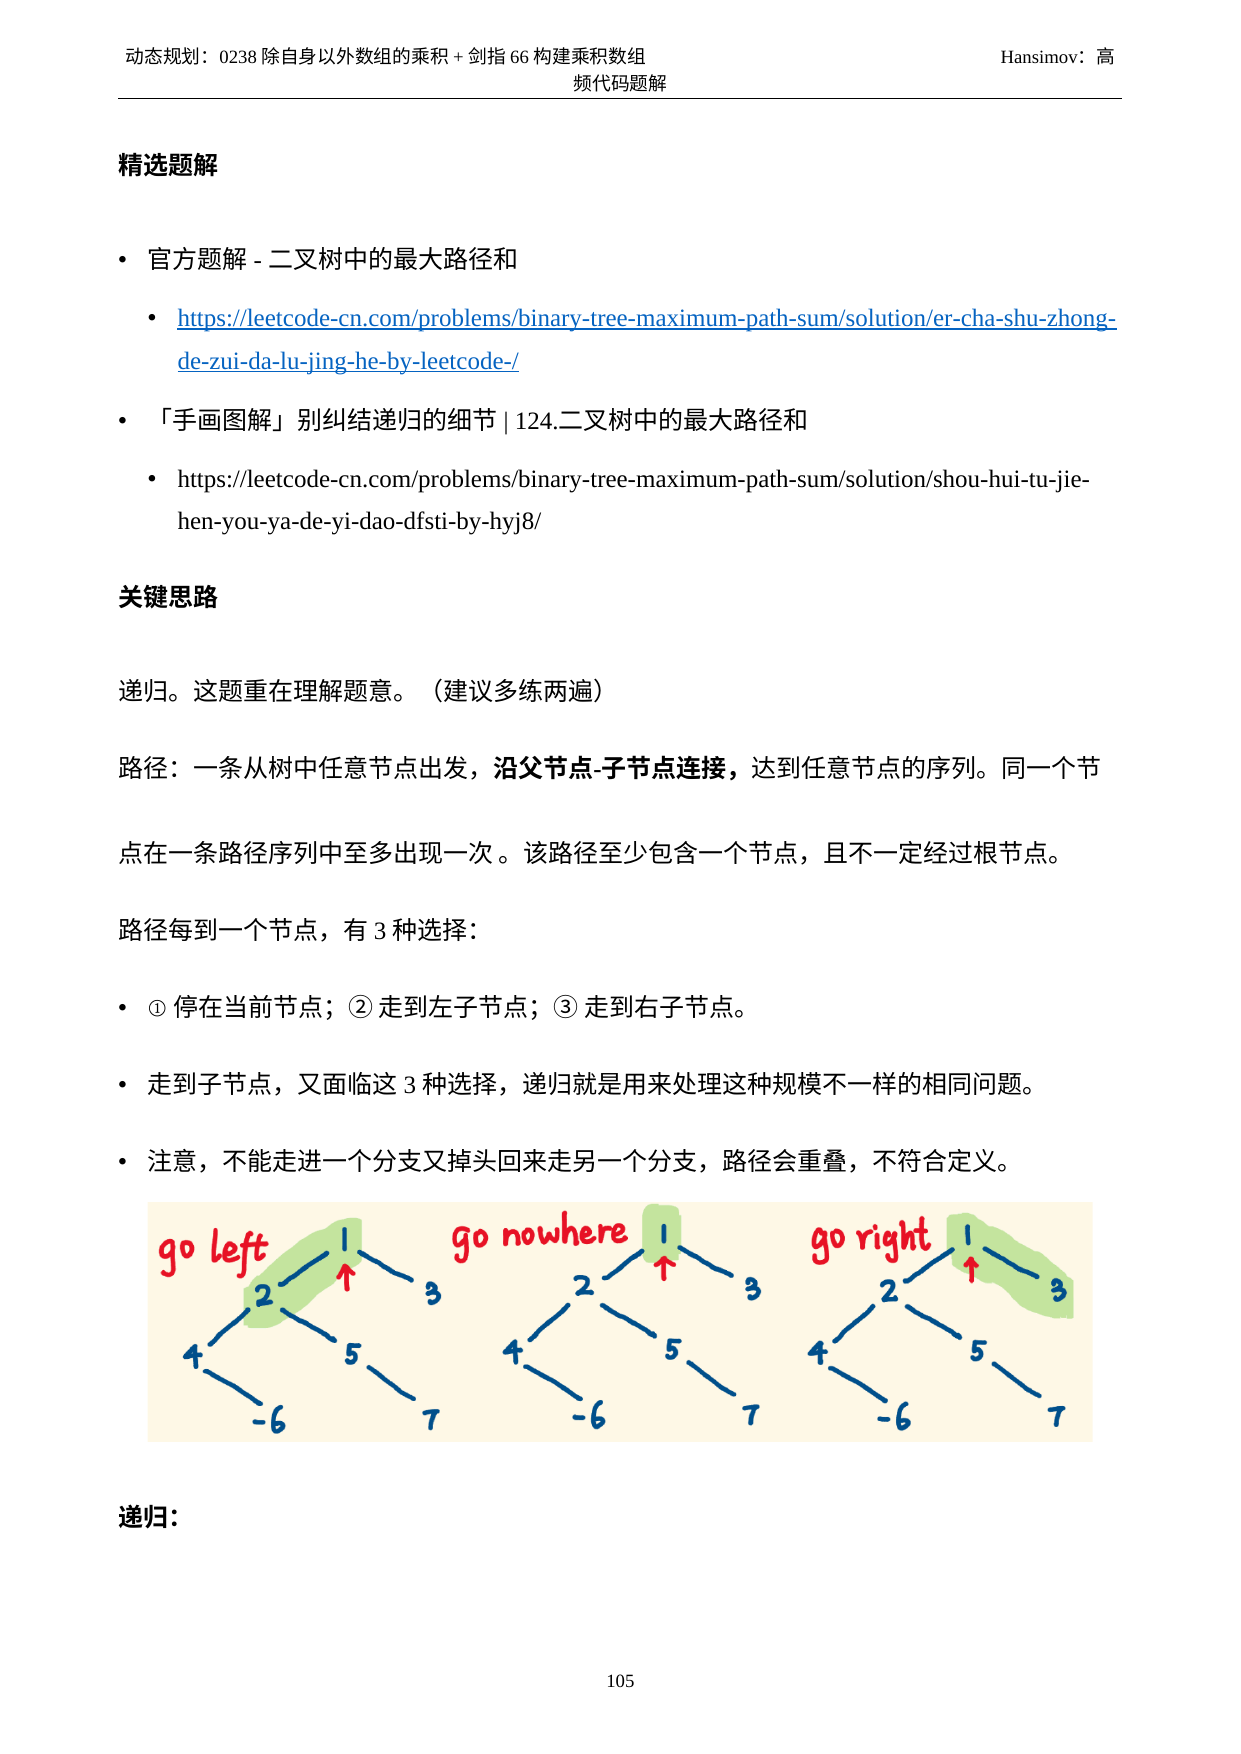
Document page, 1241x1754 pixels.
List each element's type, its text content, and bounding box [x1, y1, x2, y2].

text 走到子节点，又面临这 3 种选择，递归就是用来处理这种规模不一样的相同问题。 [118, 1049, 1122, 1117]
text 递归。这题重在理解题意。（建议多练两遍） [118, 656, 1122, 724]
text https://leetcode-cn.com/problems/binary-tree-maximum-path-sum/solution/er-cha-shu-zhong-de-zui-da-lu-jing-he-by-leetcode-/ [148, 301, 1122, 377]
text 「手画图解」别纠结递归的细节 | 124.二叉树中的最大路径和 [118, 384, 1122, 452]
text 路径每到一个节点，有 3 种选择： [118, 895, 1122, 963]
text 递归： [118, 1481, 1122, 1549]
text https://leetcode-cn.com/problems/binary-tree-maximum-path-sum/solution/shou-hui-tu-jie-hen-you-ya-de-yi-dao-dfsti-by-hyj8/ [148, 461, 1122, 538]
subtitle 关键思路 [118, 562, 1097, 630]
text ① 停在当前节点；② 走到左子节点；③ 走到右子节点。 [118, 972, 1122, 1039]
text 注意，不能走进一个分支又掉头回来走另一个分支，路径会重叠，不符合定义。 [118, 1126, 1122, 1193]
text 路径：一条从树中任意节点出发，沿父节点-子节点连接，达到任意节点的序列。同一个节点在一条路径序列中至多出现一次 。该路径至少包含一个节点，且不一定经过根节点。 [118, 733, 1122, 886]
text 官方题解 - 二叉树中的最大路径和 [118, 224, 1122, 292]
picture [147, 1202, 1093, 1442]
subtitle 精选题解 [118, 130, 1097, 198]
